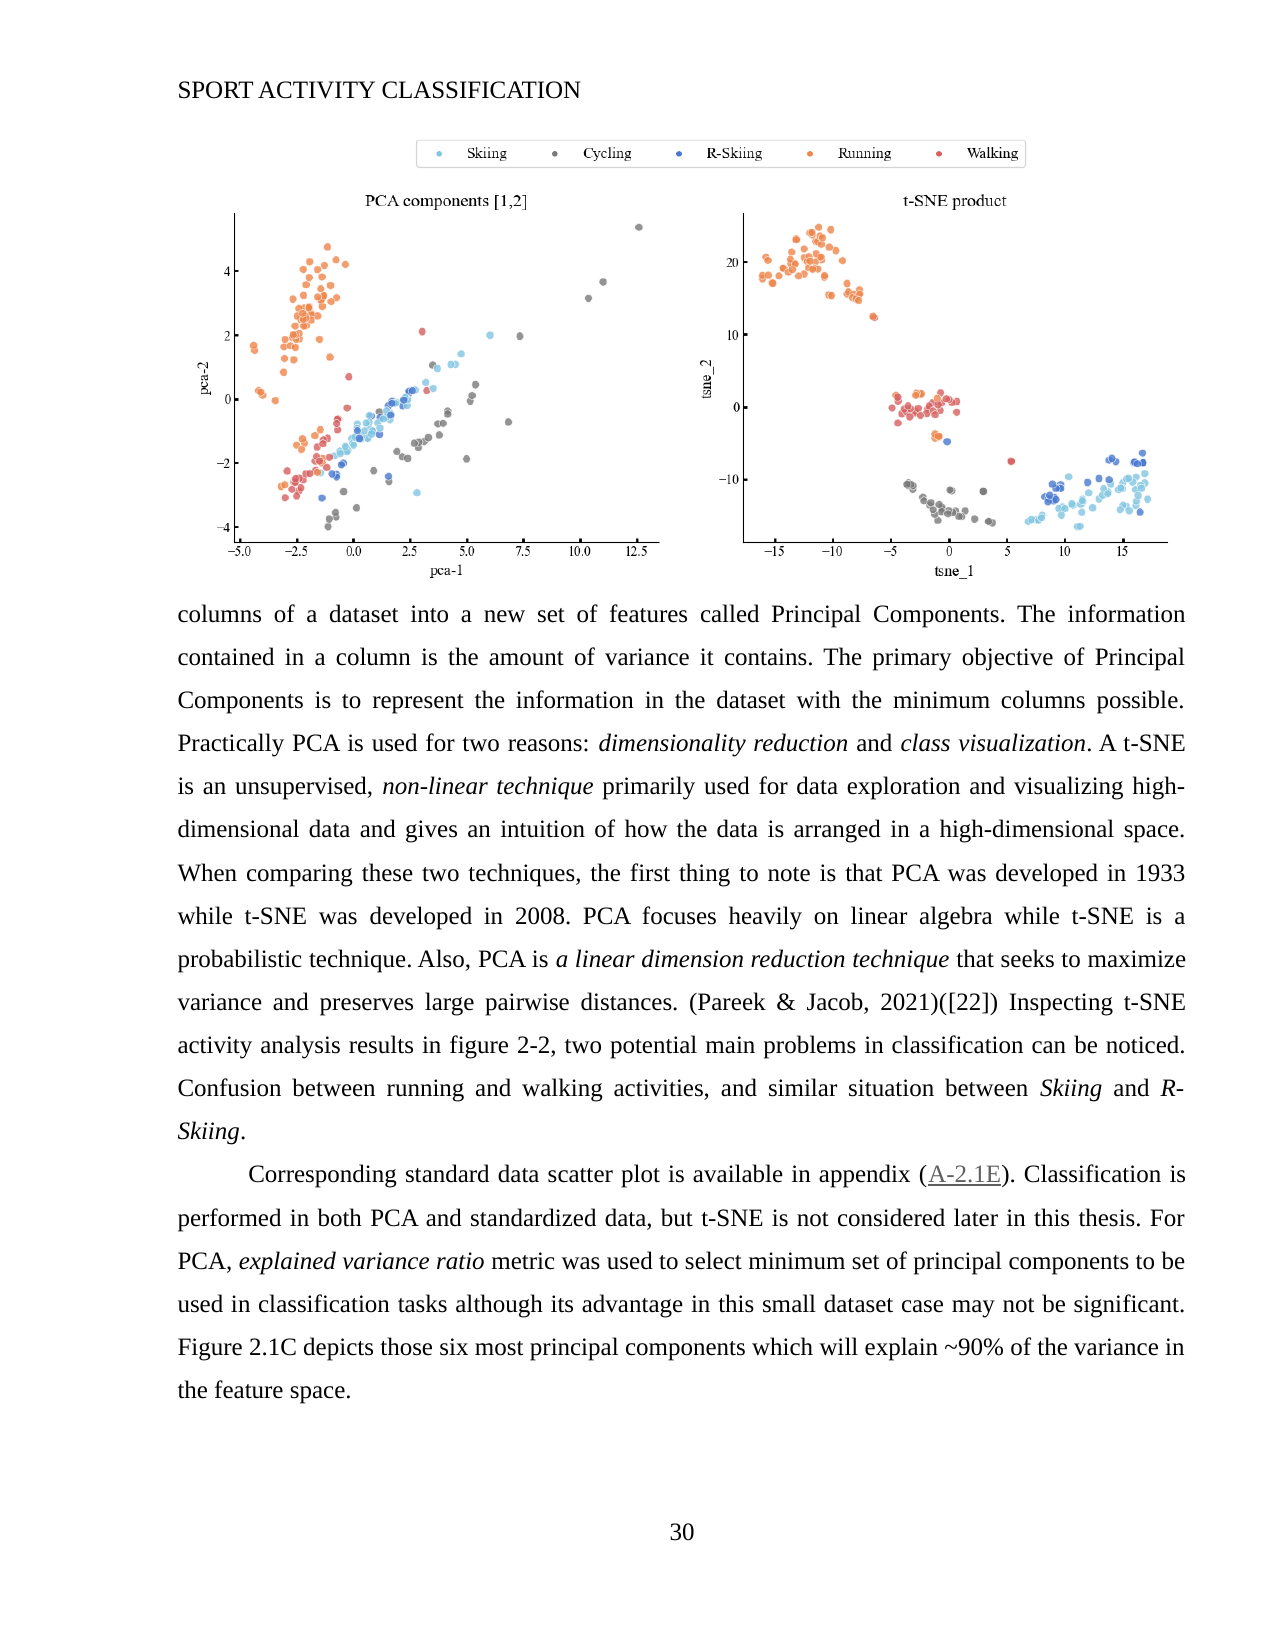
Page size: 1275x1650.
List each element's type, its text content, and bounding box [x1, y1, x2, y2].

text Corresponding standard data scatter plot is available in appendix (A-2.1E). Classification is performed in both PCA and standardized data, but t-SNE is not considered later in this thesis. For PCA, explained variance ratio metric was used to select minimum set of principal components to be used in classification tasks although its advantage in this small dataset case may not be significant. Figure 2.1C depicts those six most principal components which will explain ~90% of the variance in the feature space. [177, 1159, 1186, 1404]
picture [189, 132, 1174, 585]
